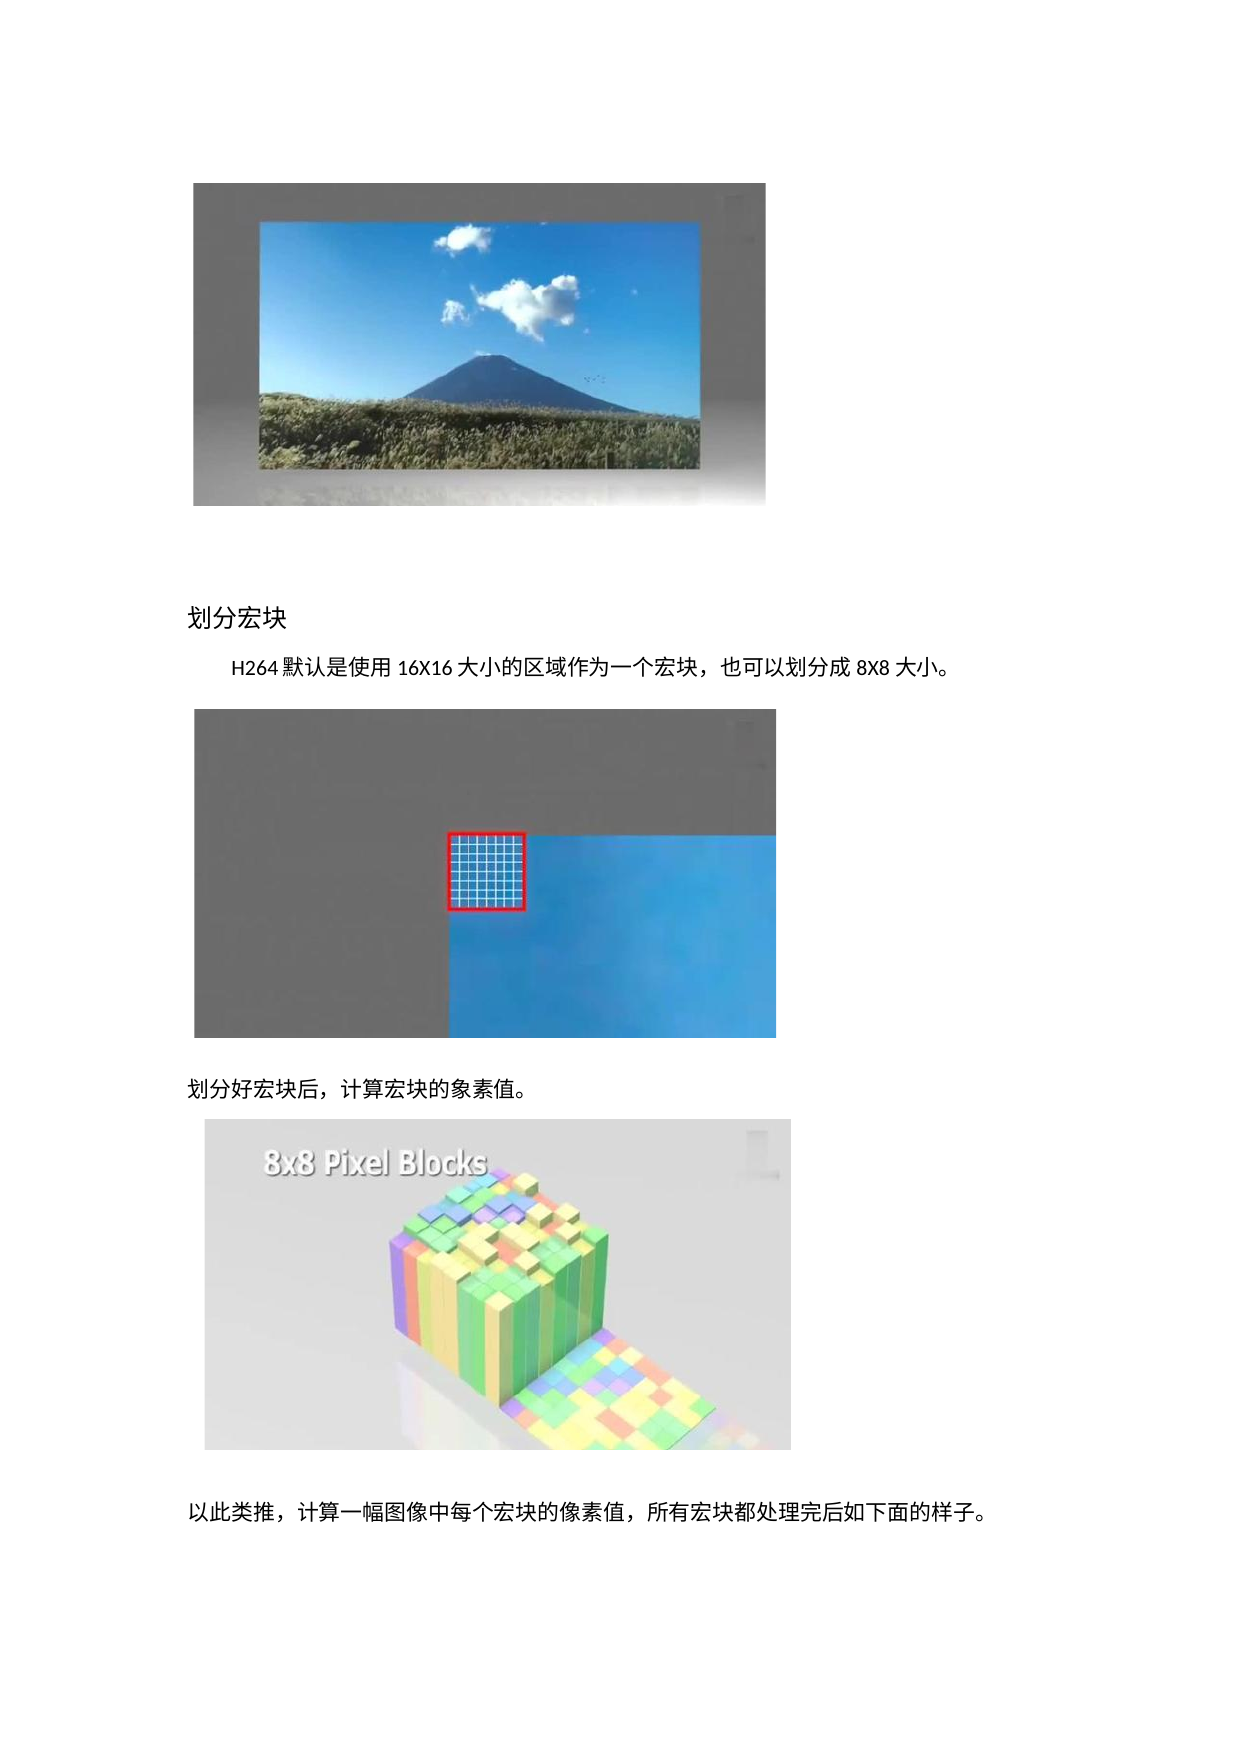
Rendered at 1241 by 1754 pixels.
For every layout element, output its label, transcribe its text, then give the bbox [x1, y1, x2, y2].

text 划分宏块 [187, 584, 1053, 649]
text H264默认是使用 16X16 大小的区域作为一个宏块，也可以划分成 8X8 大小。 [187, 649, 1053, 682]
picture [204, 1119, 791, 1450]
picture [193, 183, 766, 506]
text 以此类推，计算一幅图像中每个宏块的像素值，所有宏块都处理完后如下面的样子。 [187, 1494, 1053, 1527]
picture [194, 709, 777, 1038]
text 划分好宏块后，计算宏块的象素值。 [187, 1072, 1053, 1104]
